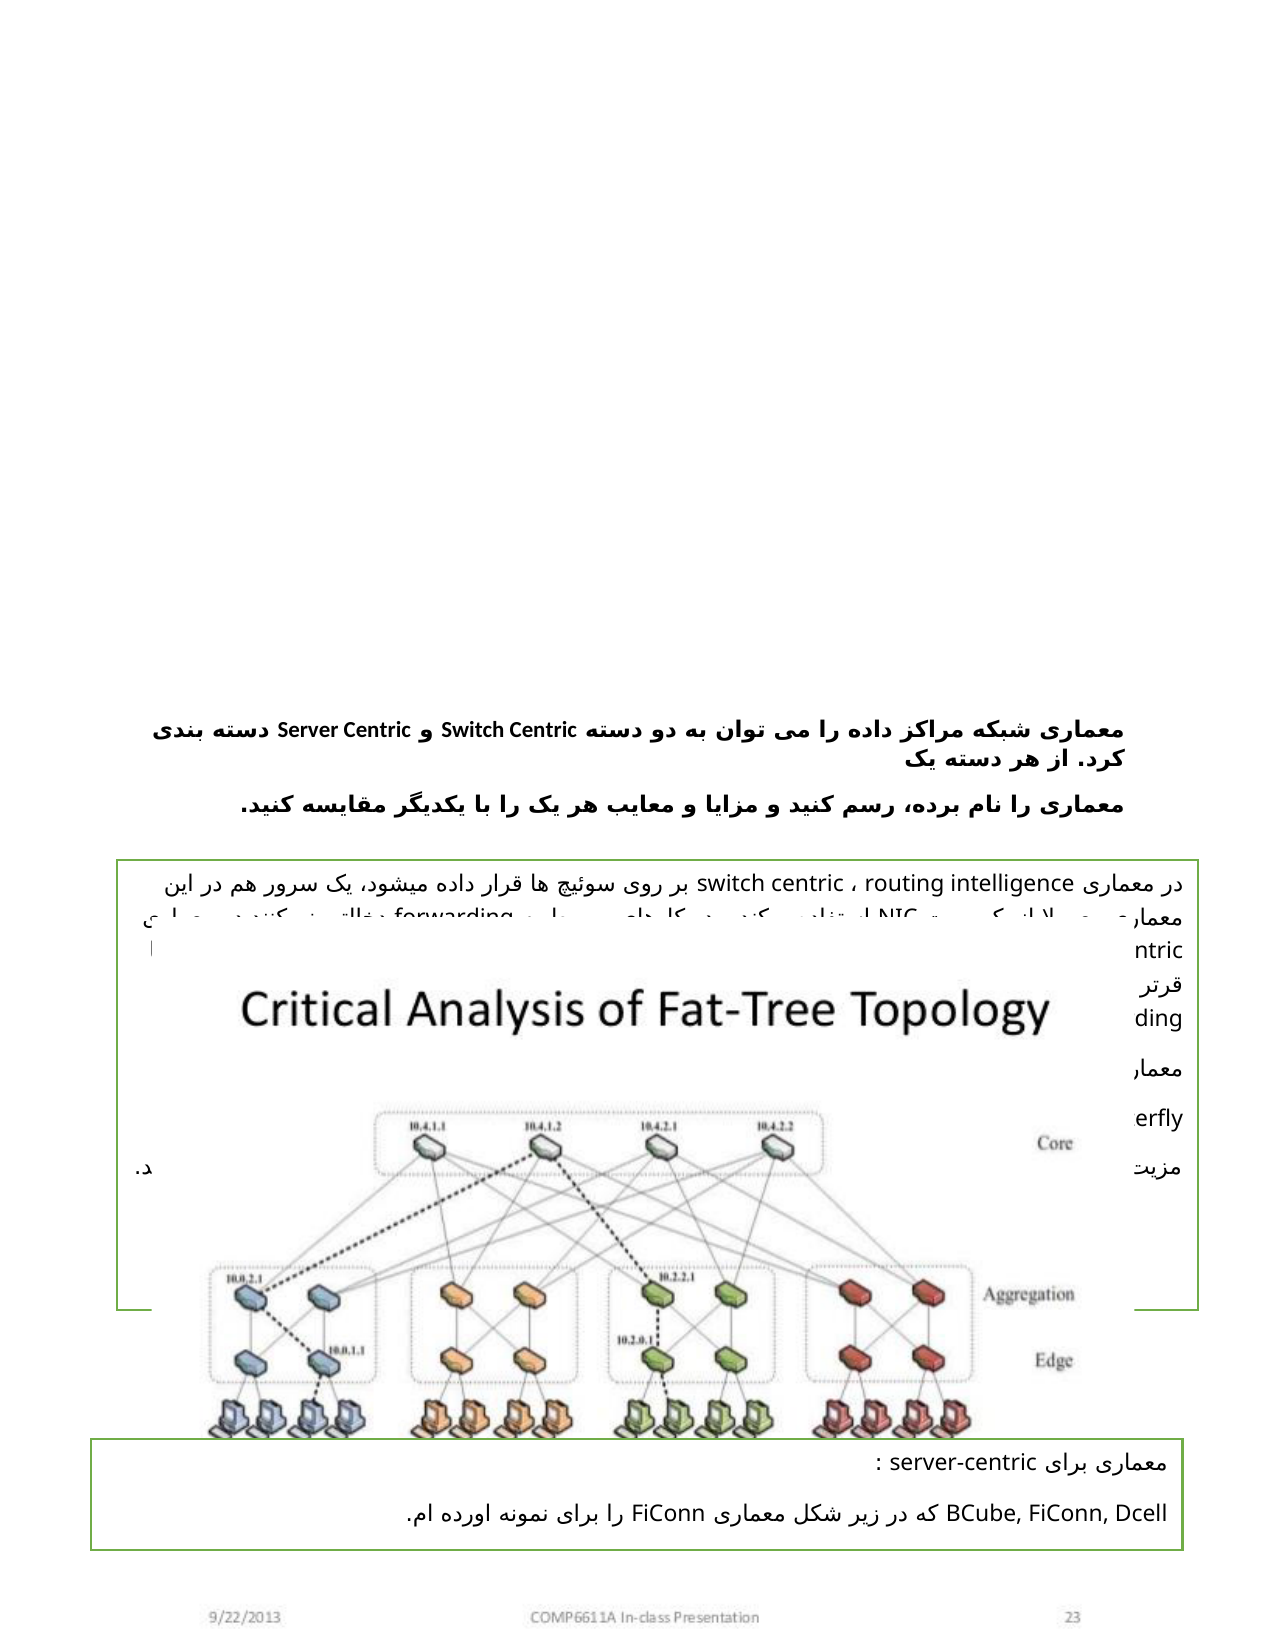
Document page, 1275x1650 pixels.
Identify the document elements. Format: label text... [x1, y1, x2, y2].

text معماری شبکه مراکز داده را می توان به دو دسته Switch Centric و Server Centric دسته بندی کرد. از هر دسته یک [150, 715, 1125, 772]
text معماری را نام برده، رسم کنید و مزایا و معایب هر یک را با یکدیگر مقایسه کنید. [150, 791, 1125, 817]
